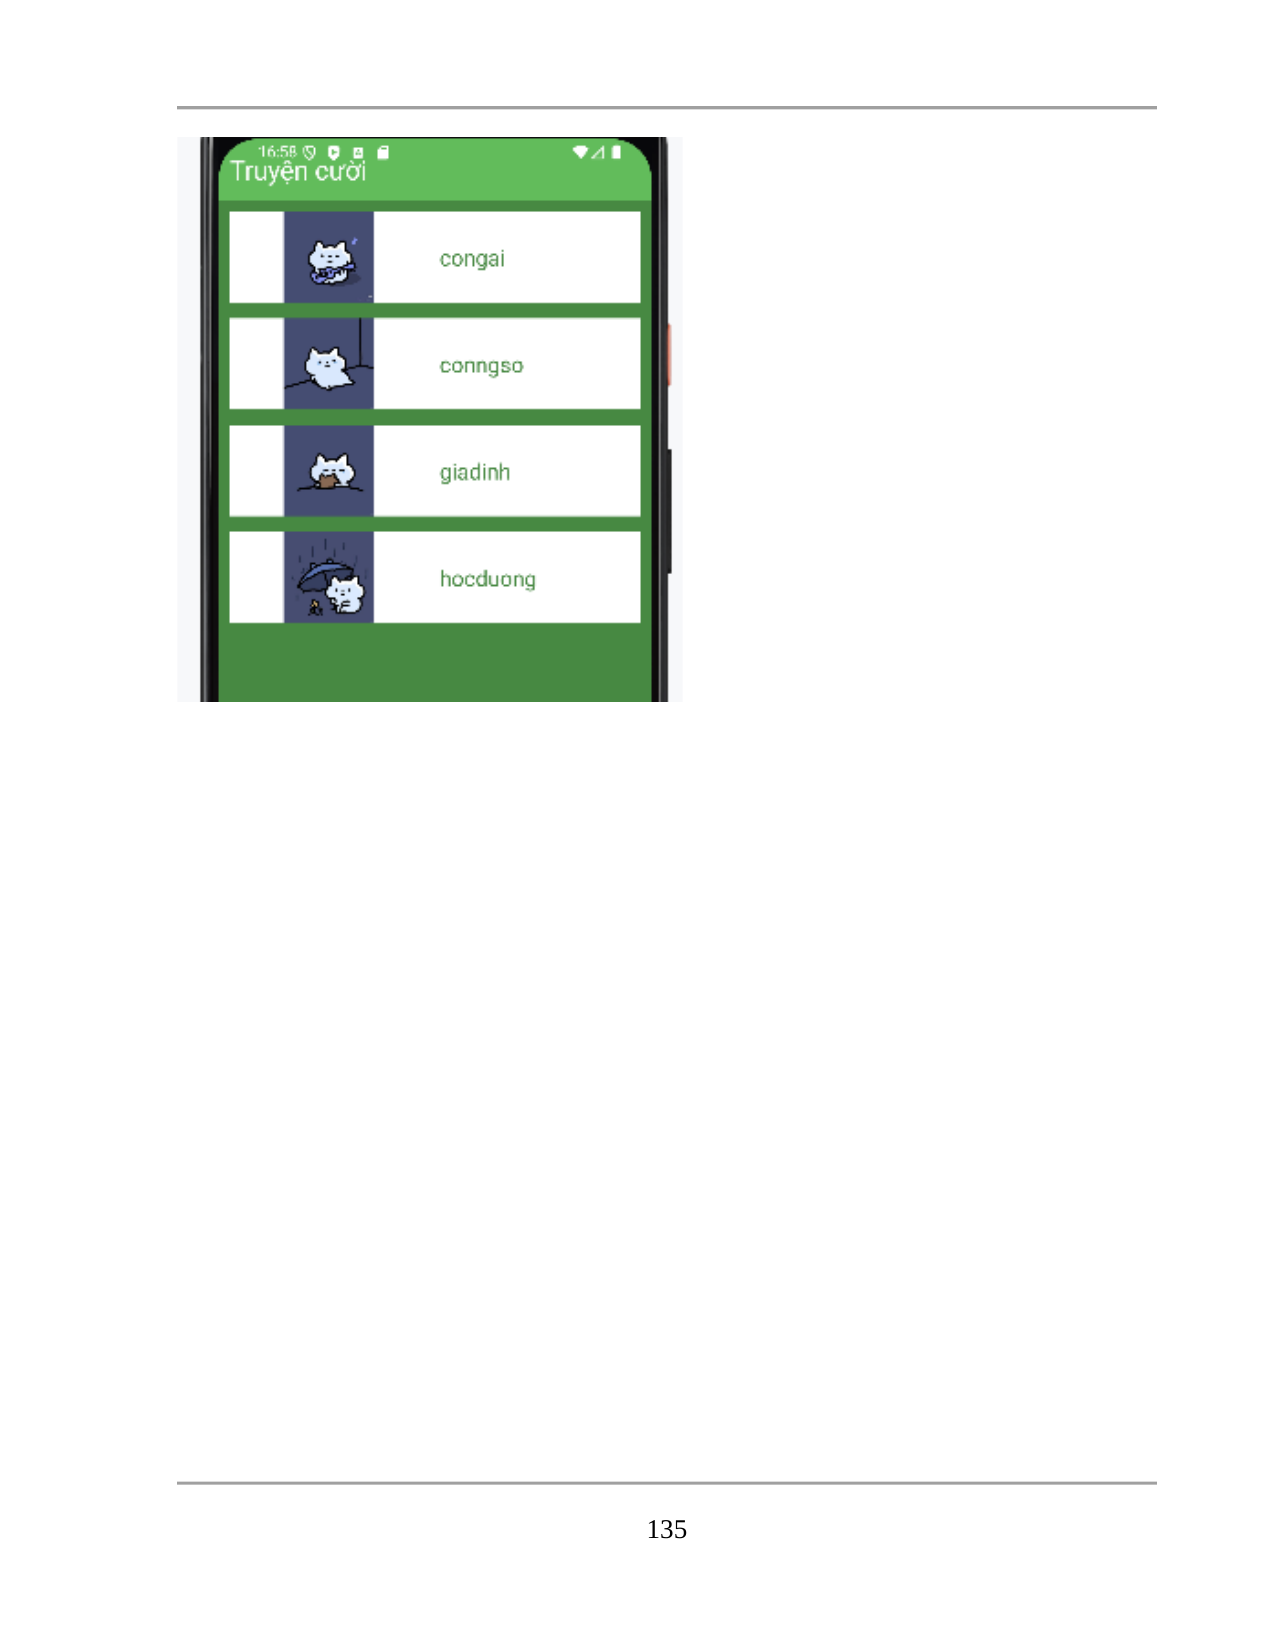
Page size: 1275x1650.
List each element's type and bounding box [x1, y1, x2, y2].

picture [177, 137, 683, 702]
